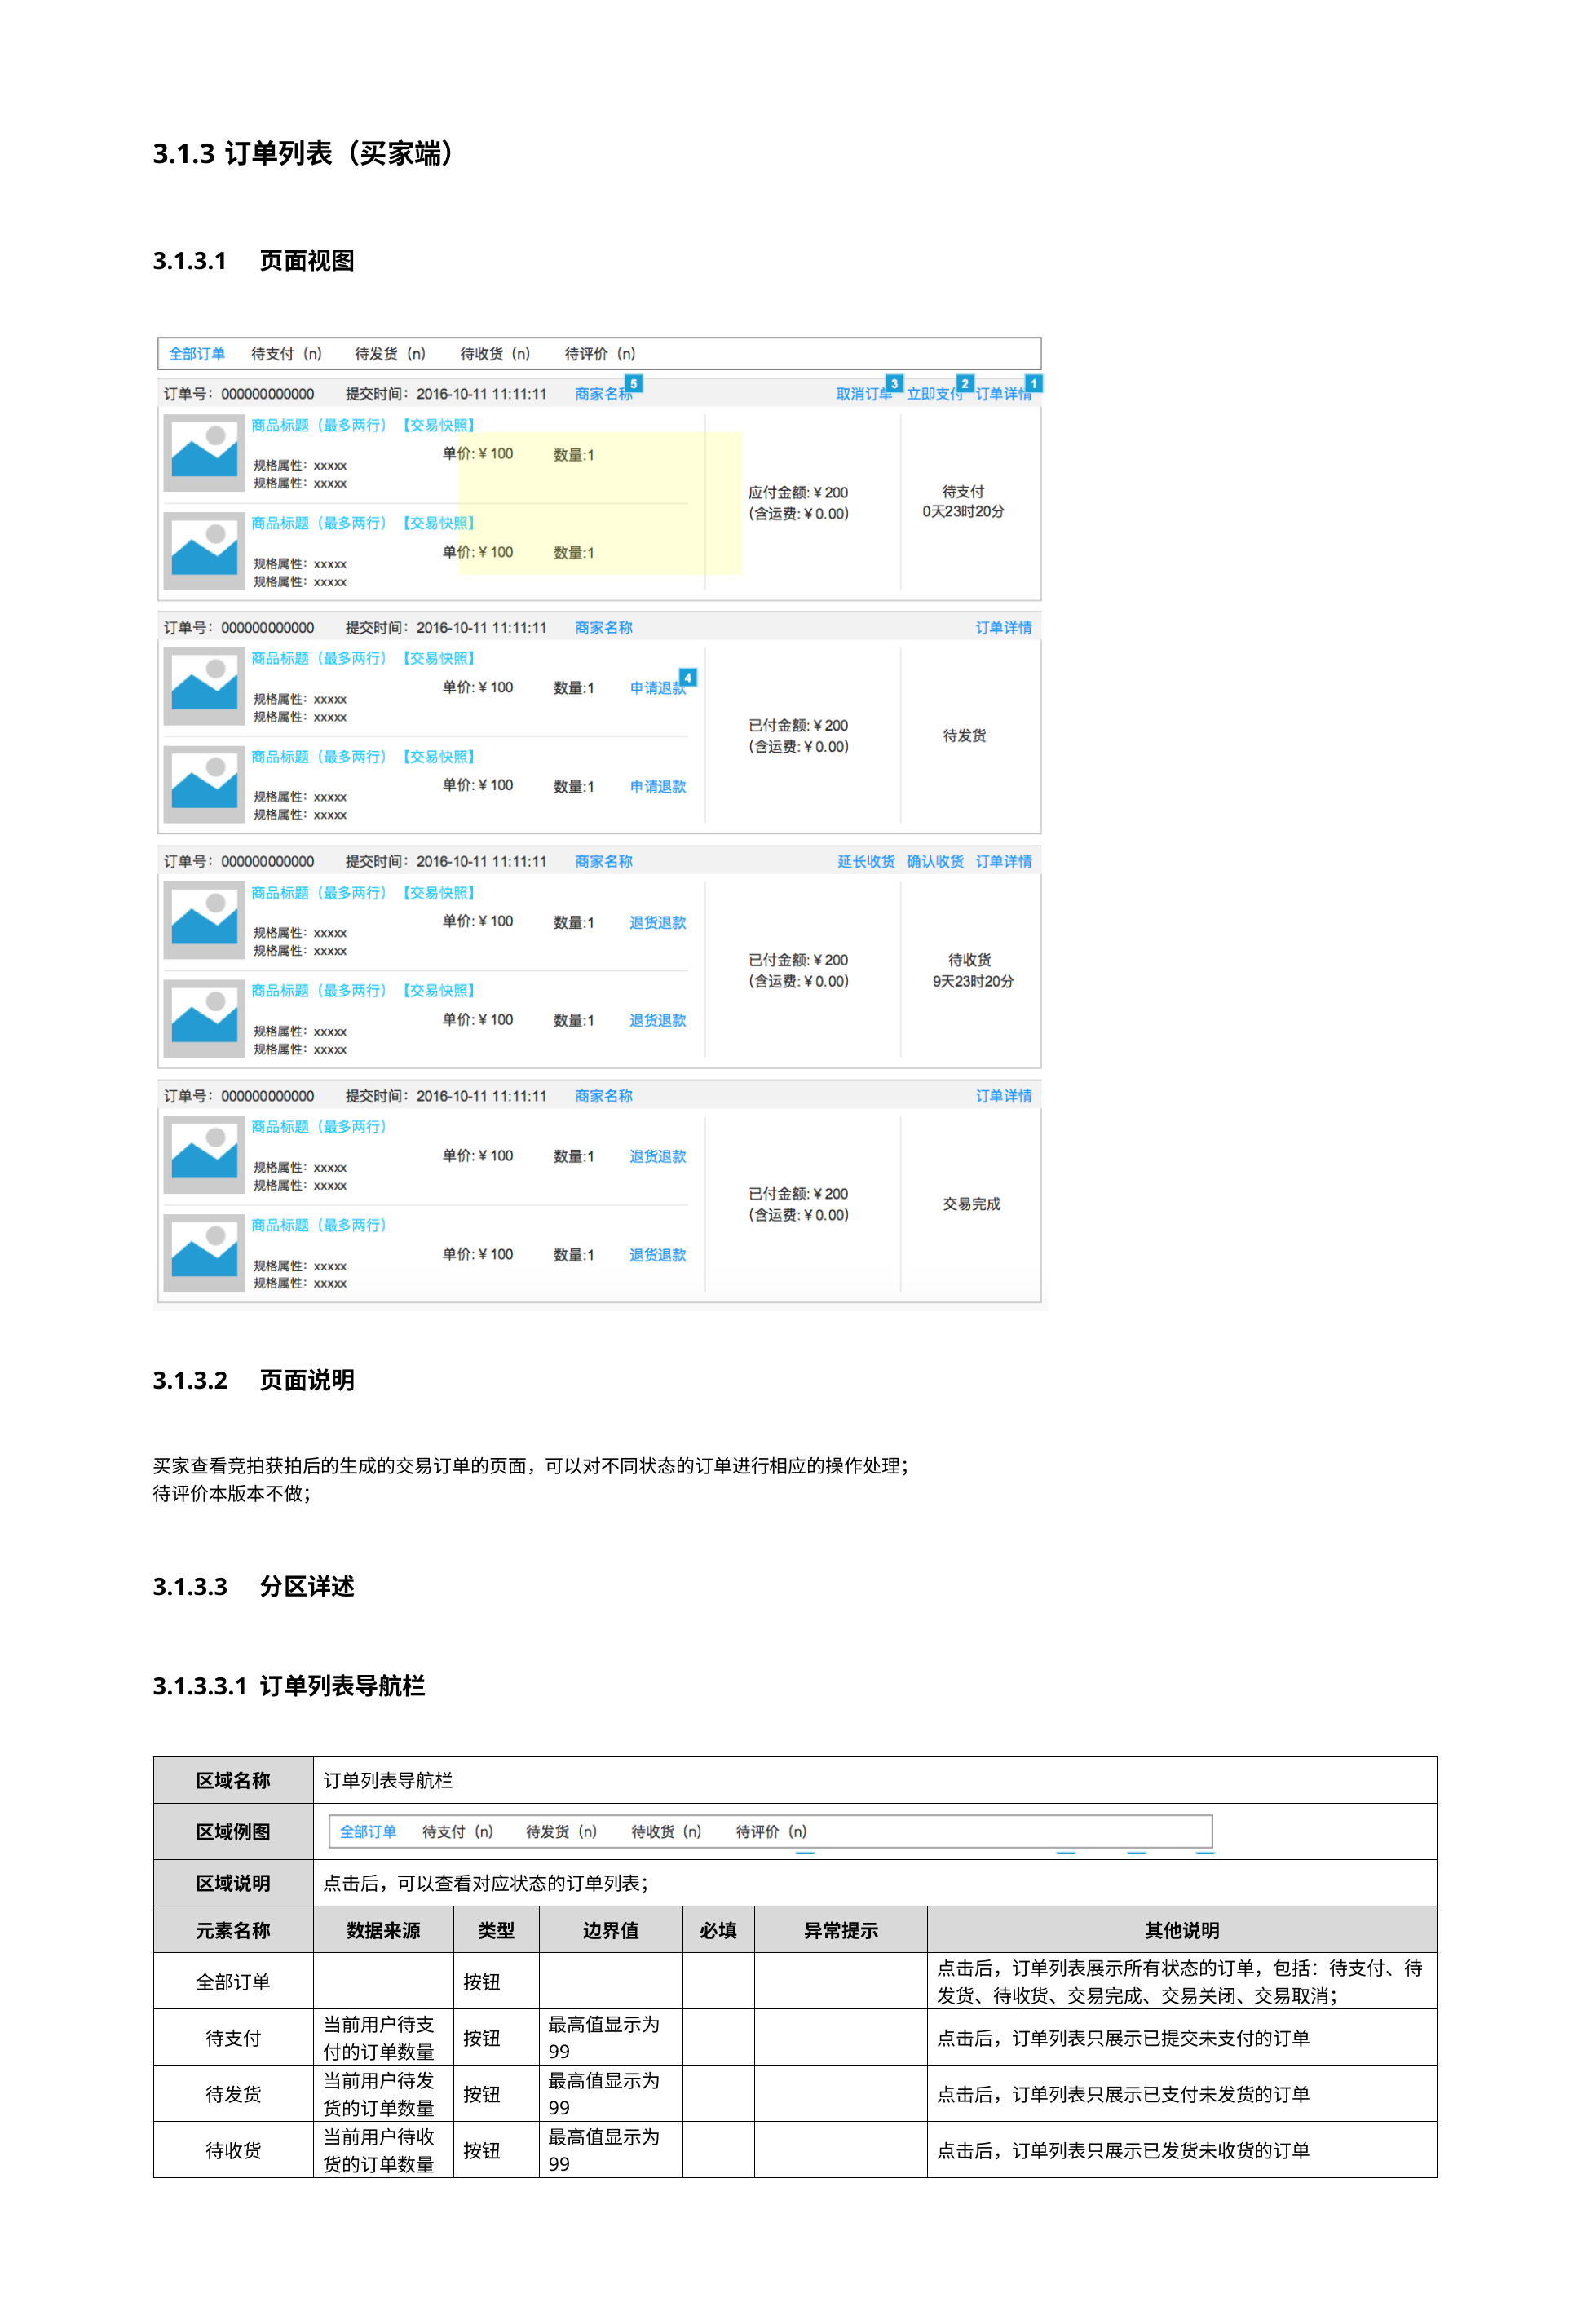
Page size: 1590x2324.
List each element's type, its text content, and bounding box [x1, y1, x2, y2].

table_cell [755, 2009, 927, 2065]
table_cell 元素名称 [154, 1906, 313, 1952]
table_cell 按钮 [454, 2122, 539, 2177]
table_cell 按钮 [454, 2066, 539, 2121]
subtitle 订单列表（买家端） [152, 124, 1437, 179]
subtitle 分区详述 [152, 1557, 1437, 1613]
table_cell 待支付 [154, 2009, 313, 2065]
table_header 订单列表导航栏 [314, 1757, 1437, 1803]
table_cell [755, 2122, 927, 2177]
table_cell 按钮 [454, 1953, 539, 2008]
table_cell 最高值显示为99 [540, 2009, 682, 2065]
table_cell 异常提示 [755, 1906, 927, 1952]
picture [323, 1808, 1218, 1854]
table_cell 待发货 [154, 2066, 313, 2121]
table_cell 待收货 [154, 2122, 313, 2177]
table_cell [540, 1953, 682, 2008]
table_cell 全部订单 [154, 1953, 313, 2008]
table_cell 边界值 [540, 1906, 682, 1952]
table_cell [683, 2122, 754, 2177]
table_cell [683, 2066, 754, 2121]
table_cell 点击后，订单列表展示所有状态的订单，包括：待支付、待发货、待收货、交易完成、交易关闭、交易取消； [928, 1953, 1437, 2008]
table_cell 区域例图 [154, 1804, 313, 1859]
table_cell [755, 1953, 927, 2008]
subtitle 页面视图 [152, 232, 1437, 287]
table_cell 点击后，可以查看对应状态的订单列表； [314, 1860, 1437, 1906]
table_cell 当前用户待支付的订单数量 [314, 2009, 453, 2065]
table_header 区域名称 [154, 1757, 313, 1803]
table_cell [314, 1953, 453, 2008]
subtitle 订单列表导航栏 [152, 1657, 1437, 1712]
table_cell 点击后，订单列表只展示已发货未收货的订单 [928, 2122, 1437, 2177]
table_cell 最高值显示为99 [540, 2066, 682, 2121]
table_cell 点击后，订单列表只展示已支付未发货的订单 [928, 2066, 1437, 2121]
table_cell 区域说明 [154, 1860, 313, 1906]
subtitle 页面说明 [152, 1351, 1437, 1407]
table_cell 必填 [683, 1906, 754, 1952]
text 待评价本版本不做； [152, 1478, 1437, 1506]
table_cell 其他说明 [928, 1906, 1437, 1952]
table_cell 类型 [454, 1906, 539, 1952]
text 买家查看竞拍获拍后的生成的交易订单的页面，可以对不同状态的订单进行相应的操作处理； [152, 1451, 1437, 1478]
picture [152, 330, 1049, 1311]
table_cell 当前用户待收货的订单数量 [314, 2122, 453, 2177]
table_cell 点击后，订单列表只展示已提交未支付的订单 [928, 2009, 1437, 2065]
table_cell 数据来源 [314, 1906, 453, 1952]
table_cell [683, 1953, 754, 2008]
table_cell [755, 2066, 927, 2121]
table_cell 当前用户待发货的订单数量 [314, 2066, 453, 2121]
table_cell [314, 1804, 1437, 1859]
table_cell 最高值显示为99 [540, 2122, 682, 2177]
table_cell 按钮 [454, 2009, 539, 2065]
table_cell [683, 2009, 754, 2065]
